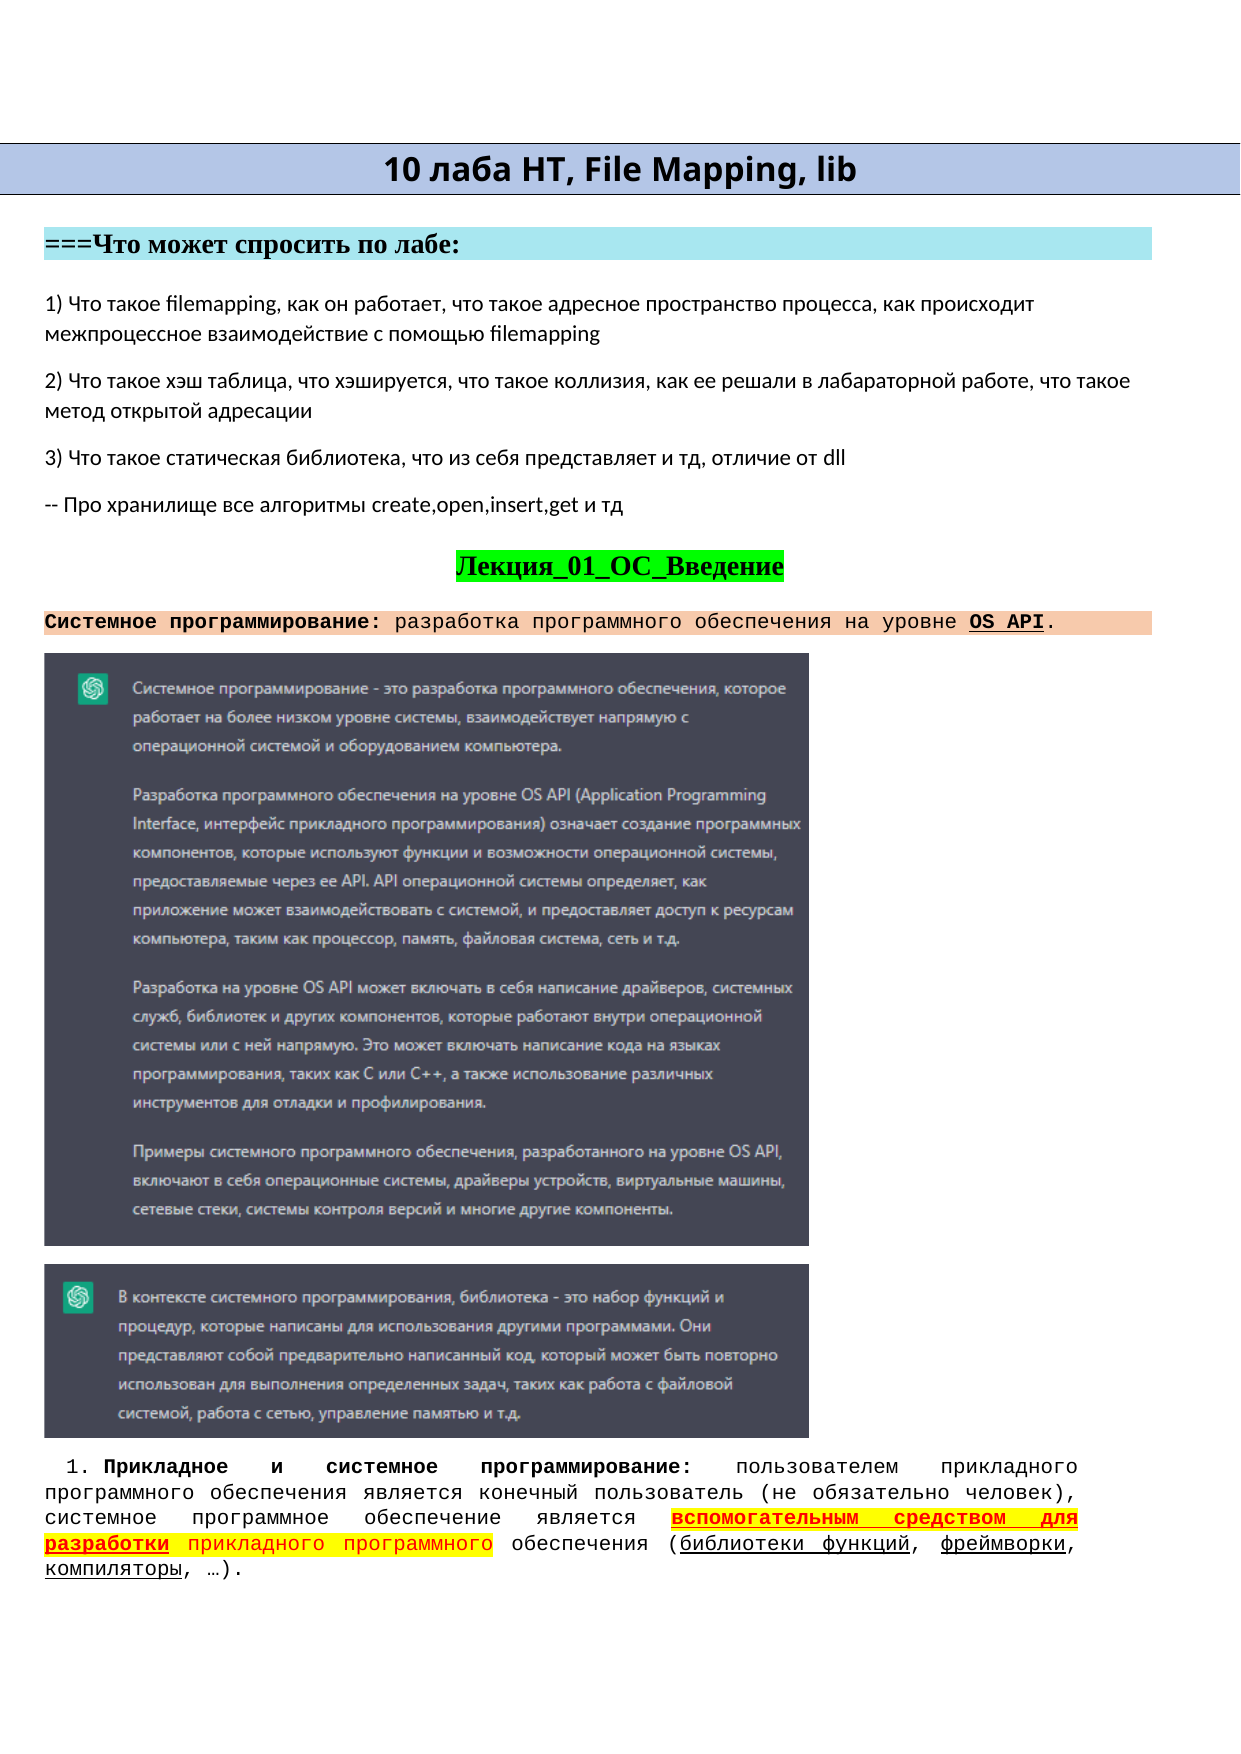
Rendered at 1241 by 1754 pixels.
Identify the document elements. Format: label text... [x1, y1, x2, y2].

picture [44, 653, 809, 1246]
subtitle 10 лаба HT, File Mapping, lib [0, 144, 1240, 194]
text Системное программирование: разработка программного обеспечения на уровне OS API. [44, 611, 1152, 635]
text -- Про хранилище все алгоритмы create,open,insert,get и тд [44, 490, 1152, 518]
list Прикладное и системное программирование: пользователем прикладного программного обеспечения является конечный пользователь (не обязательно человек), системное программное обеспечение является вспомогательным средством для разработки прикладного программного обеспечения (библиотеки функций, фреймворки, компиляторы, …). [44, 1456, 1078, 1582]
text 3) Что такое статическая библиотека, что из себя представляет и тд, отличие от dll [44, 443, 1152, 471]
text 1) Что такое filemapping, как он работает, что такое адресное пространство процесса, как происходит межпроцессное взаимодействие с помощью filemapping [44, 289, 1152, 347]
picture [44, 1264, 809, 1438]
text 2) Что такое хэш таблица, что хэшируется, что такое коллизия, как ее решали в лабараторной работе, что такое метод открытой адресации [44, 366, 1152, 424]
subtitle Лекция_01_OC_Введение [0, 549, 1240, 582]
subtitle ===Что может спросить по лабе: [44, 227, 1152, 260]
